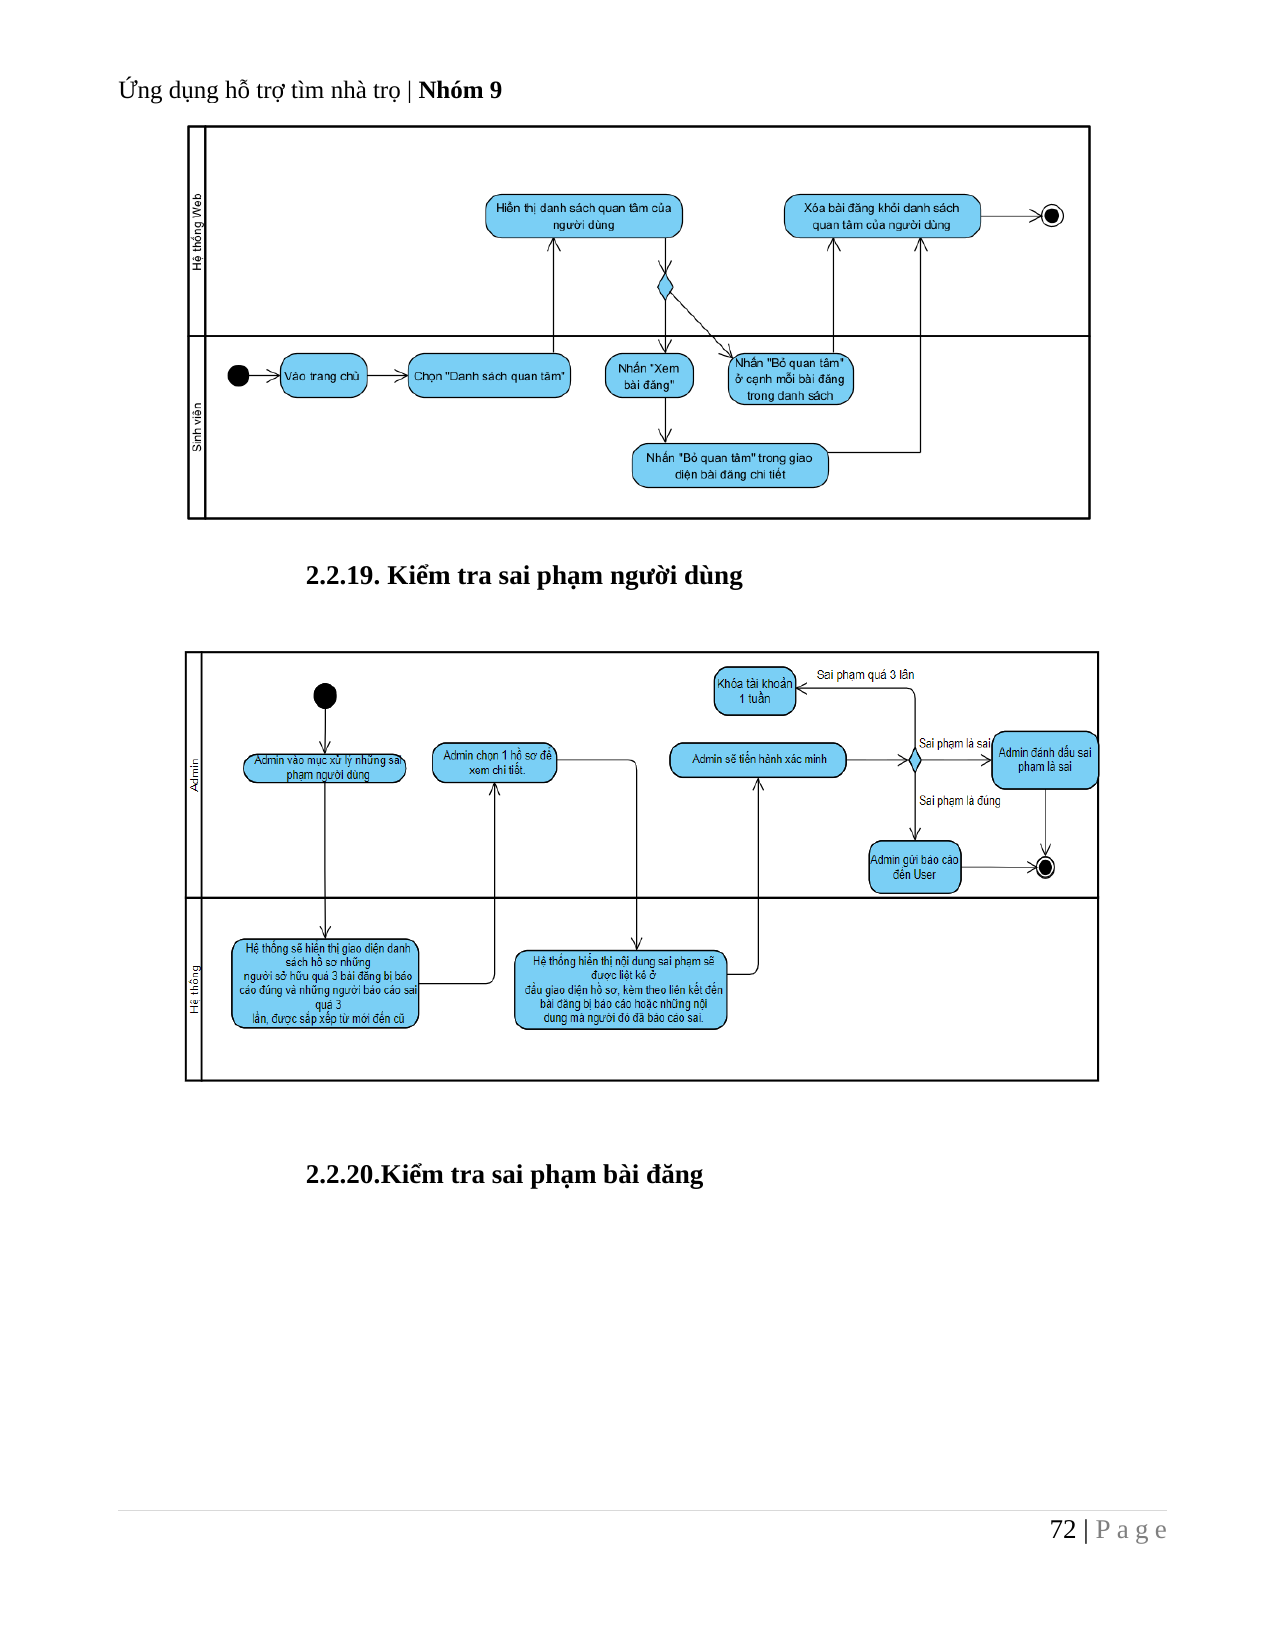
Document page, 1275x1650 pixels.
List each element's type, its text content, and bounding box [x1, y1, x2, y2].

list Kiểm tra sai phạm người dùng [306, 559, 1167, 591]
picture [161, 615, 1124, 1134]
picture [172, 103, 1113, 535]
list Kiểm tra sai phạm bài đăng [306, 1158, 1167, 1189]
